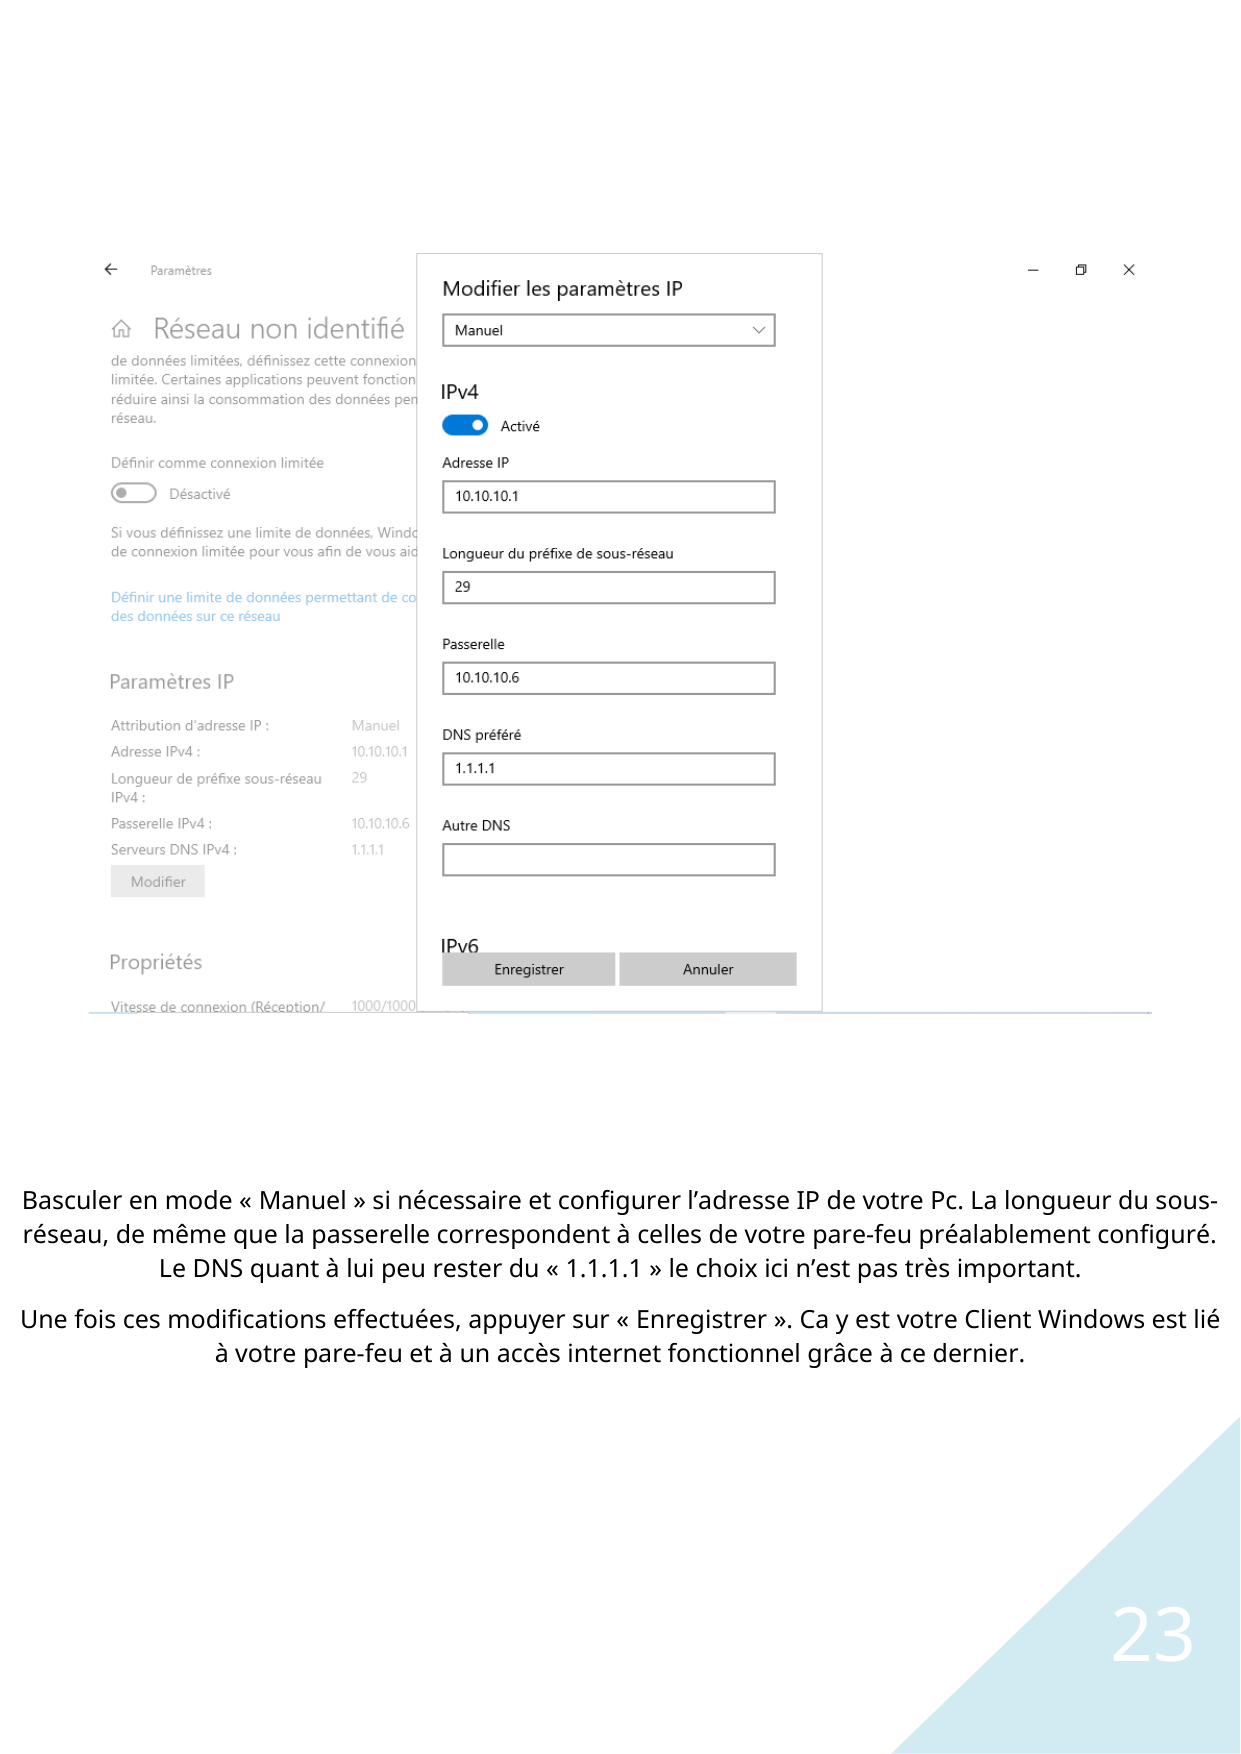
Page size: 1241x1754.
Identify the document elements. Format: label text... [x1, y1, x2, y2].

text Une fois ces modifications effectuées, appuyer sur « Enregistrer ». Ca y est votre Client Windows est lié à votre pare-feu et à un accès internet fonctionnel grâce à ce dernier. [12, 1302, 1228, 1370]
picture [88, 253, 1152, 1014]
text Basculer en mode « Manuel » si nécessaire et configurer l’adresse IP de votre Pc. La longueur du sous-réseau, de même que la passerelle correspondent à celles de votre pare-feu préalablement configuré. Le DNS quant à lui peu rester du « 1.1.1.1 » le choix ici n’est pas très important. [12, 1183, 1228, 1285]
